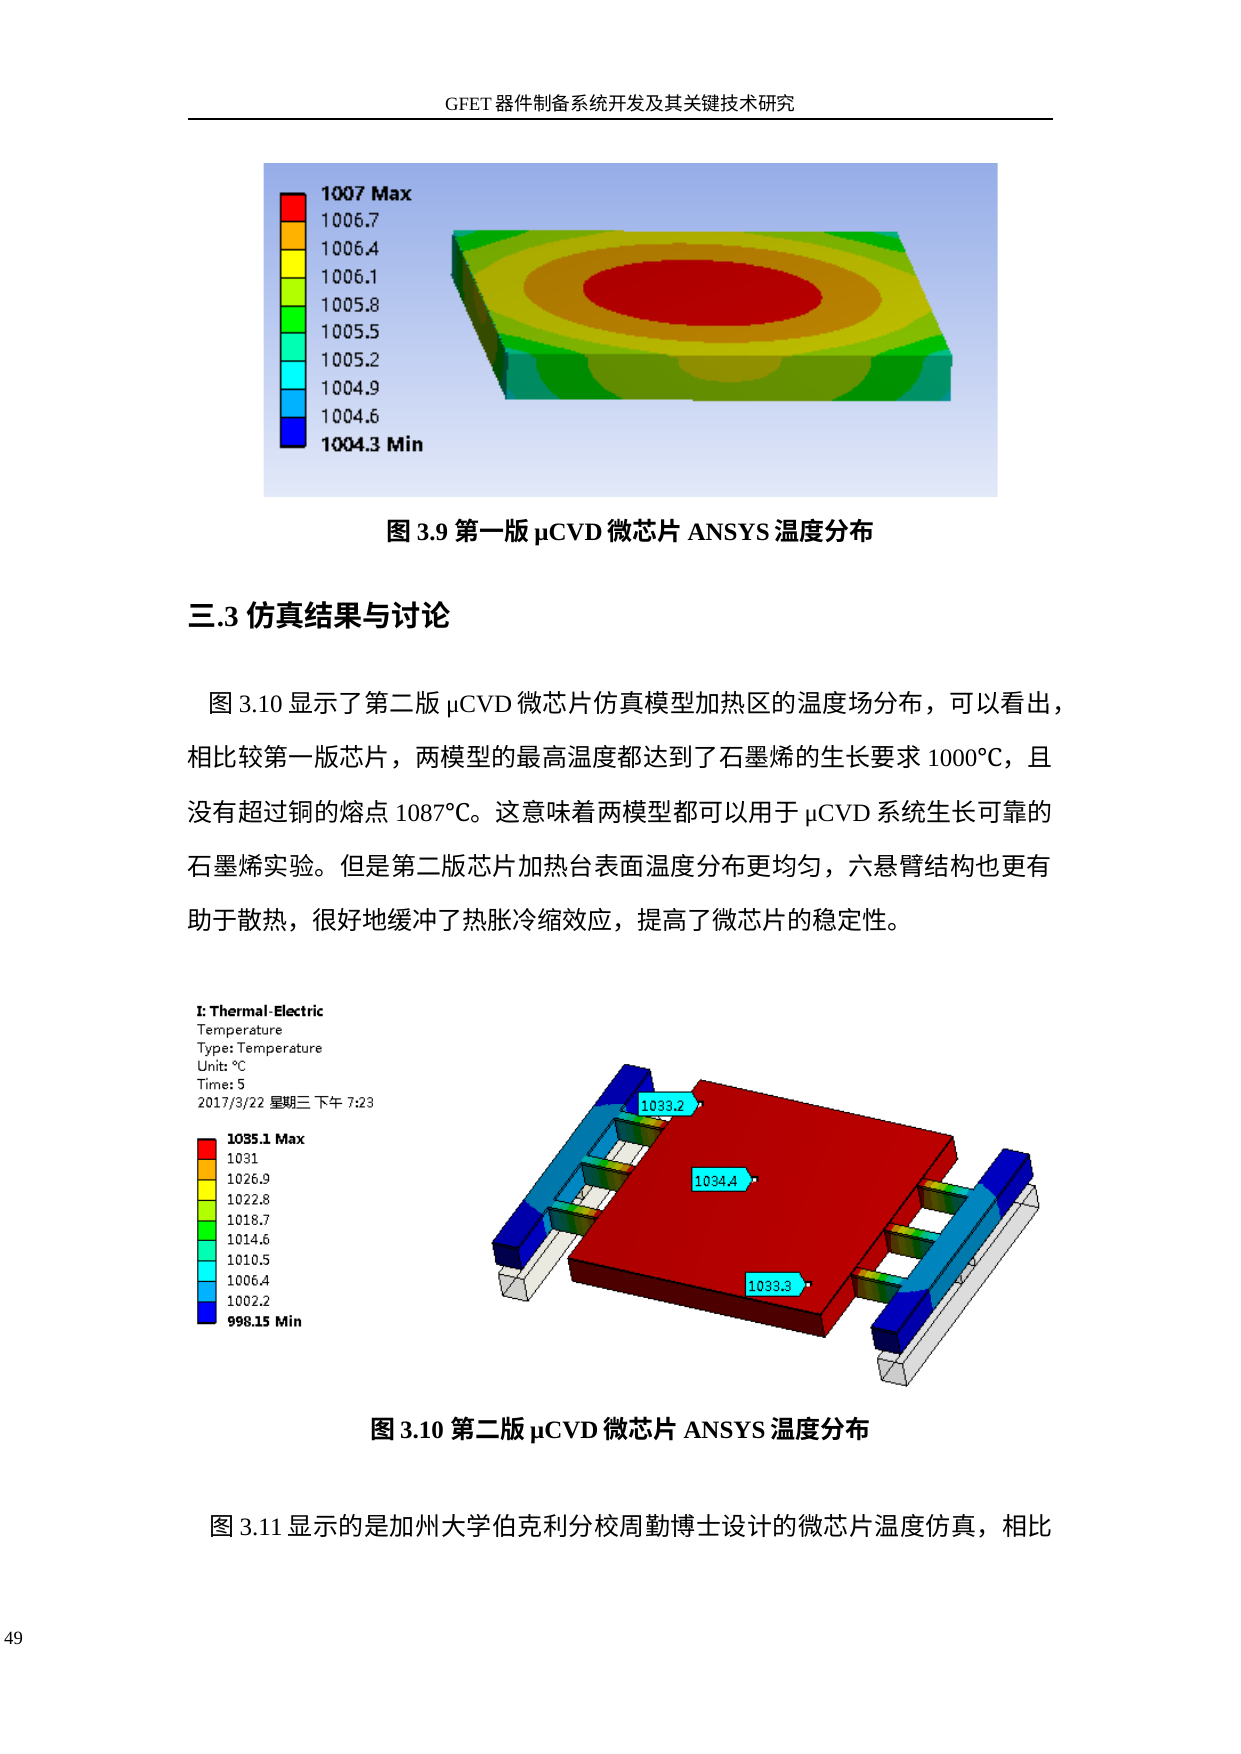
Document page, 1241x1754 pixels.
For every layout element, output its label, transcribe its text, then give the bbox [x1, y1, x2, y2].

picture [263, 163, 998, 497]
text 图3.9 第一版μCVD微芯片ANSYS温度分布 [187, 511, 1053, 548]
text 图3.10 第二版μCVD微芯片ANSYS温度分布 [187, 1409, 1053, 1445]
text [187, 1507, 1053, 1543]
text 图3.10显示了第二版μCVD微芯片仿真模型加热区的温度场分布，可以看出，相比较第一版芯片，两模型的最高温度都达到了石墨烯的生长要求1000℃，且没有超过铜的熔点1087℃。这意味着两模型都可以用于μCVD系统生长可靠的石墨烯实验。但是第二版芯片加热台表面温度分布更均匀，六悬臂结构也更有助于散热，很好地缓冲了热胀冷缩效应，提高了微芯片的稳定性。 [187, 683, 1053, 937]
picture [187, 998, 1053, 1395]
subtitle 仿真结果与讨论 [187, 593, 1053, 635]
